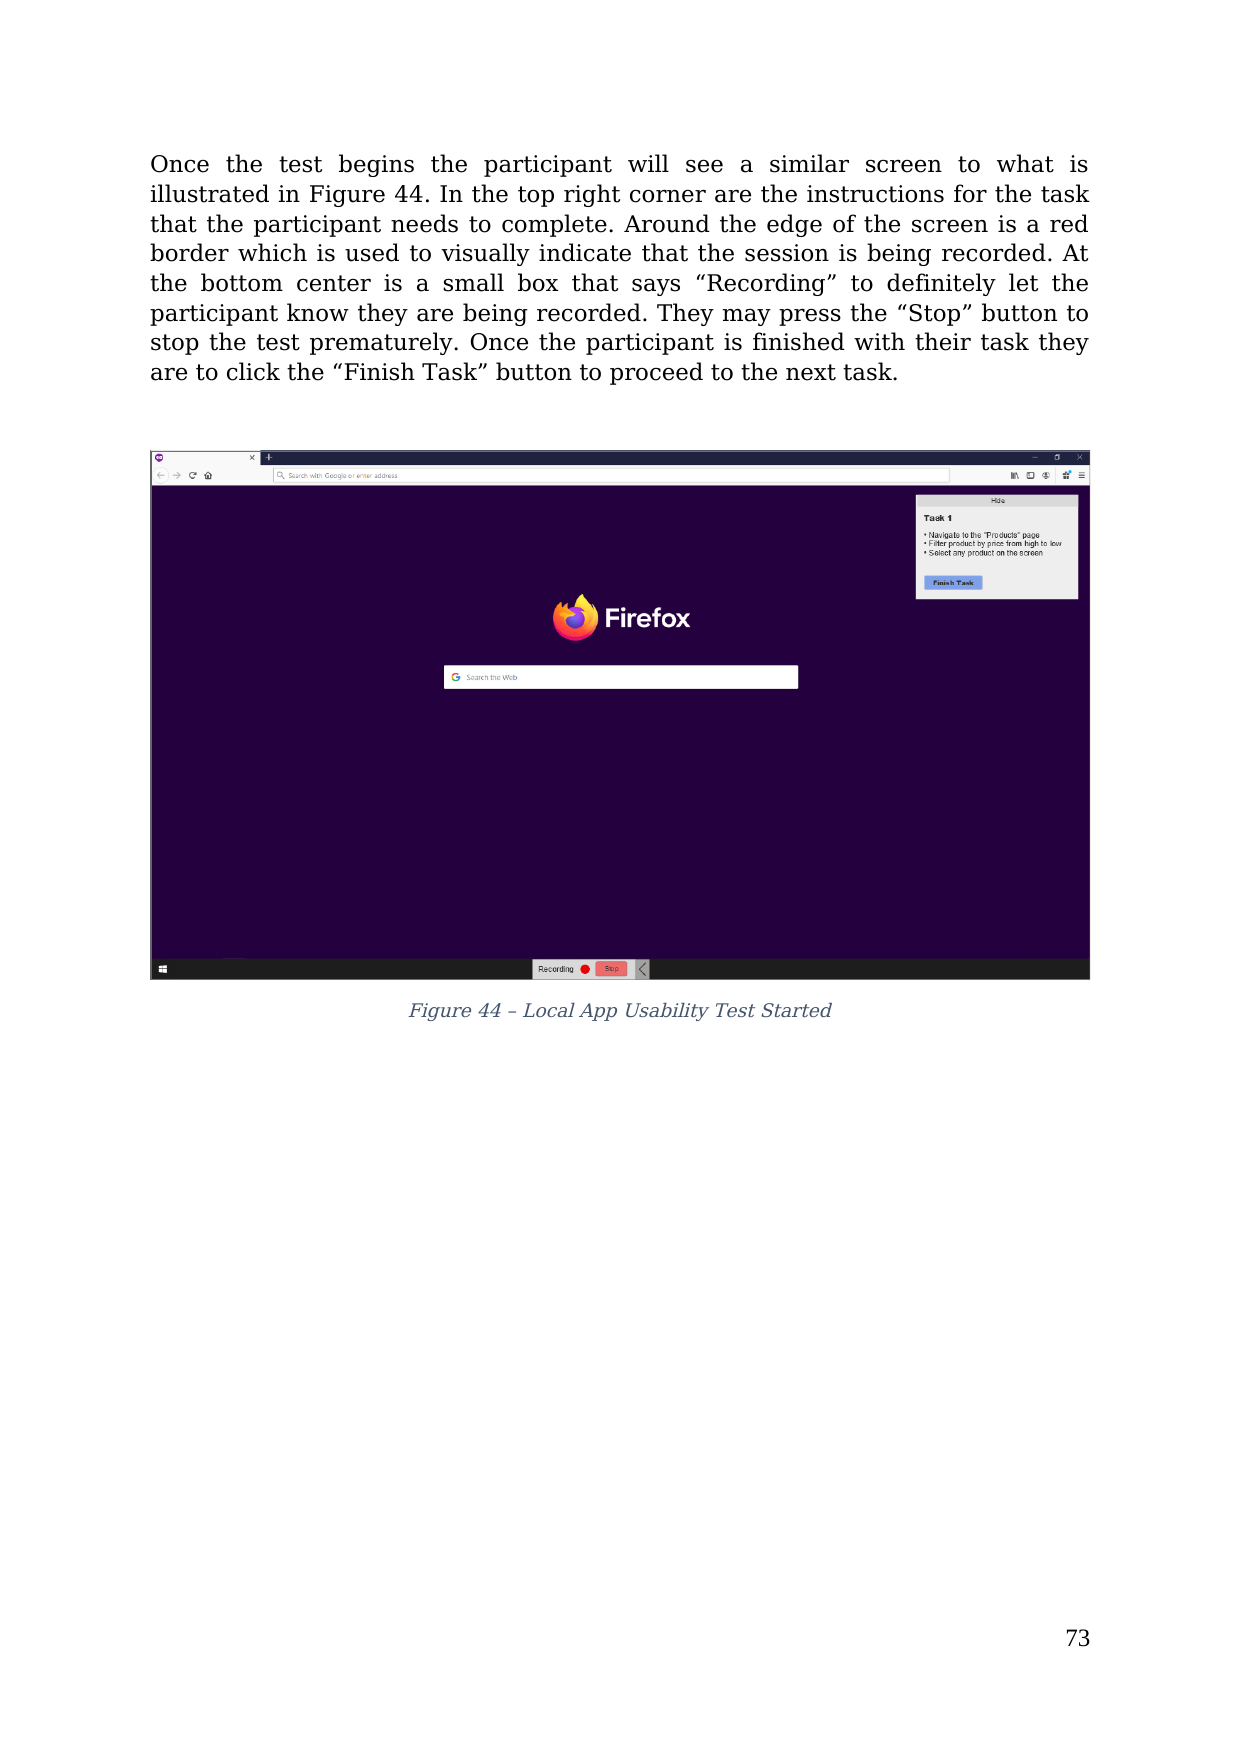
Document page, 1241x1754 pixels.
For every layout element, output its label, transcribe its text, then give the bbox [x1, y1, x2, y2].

text Once the test begins the participant will see a similar screen to what is illustrated in Figure 44. In the top right corner are the instructions for the task that the participant needs to complete. Around the edge of the screen is a red border which is used to visually indicate that the session is being recorded. At the bottom center is a small box that says “Recording” to definitely let the participant know they are being recorded. They may press the “Stop” button to stop the test prematurely. Once the participant is finished with their task they are to click the “Finish Task” button to proceed to the next task. [150, 150, 1090, 385]
picture [150, 450, 1091, 980]
text Figure 44 – Local App Usability Test Started [150, 999, 1090, 1021]
